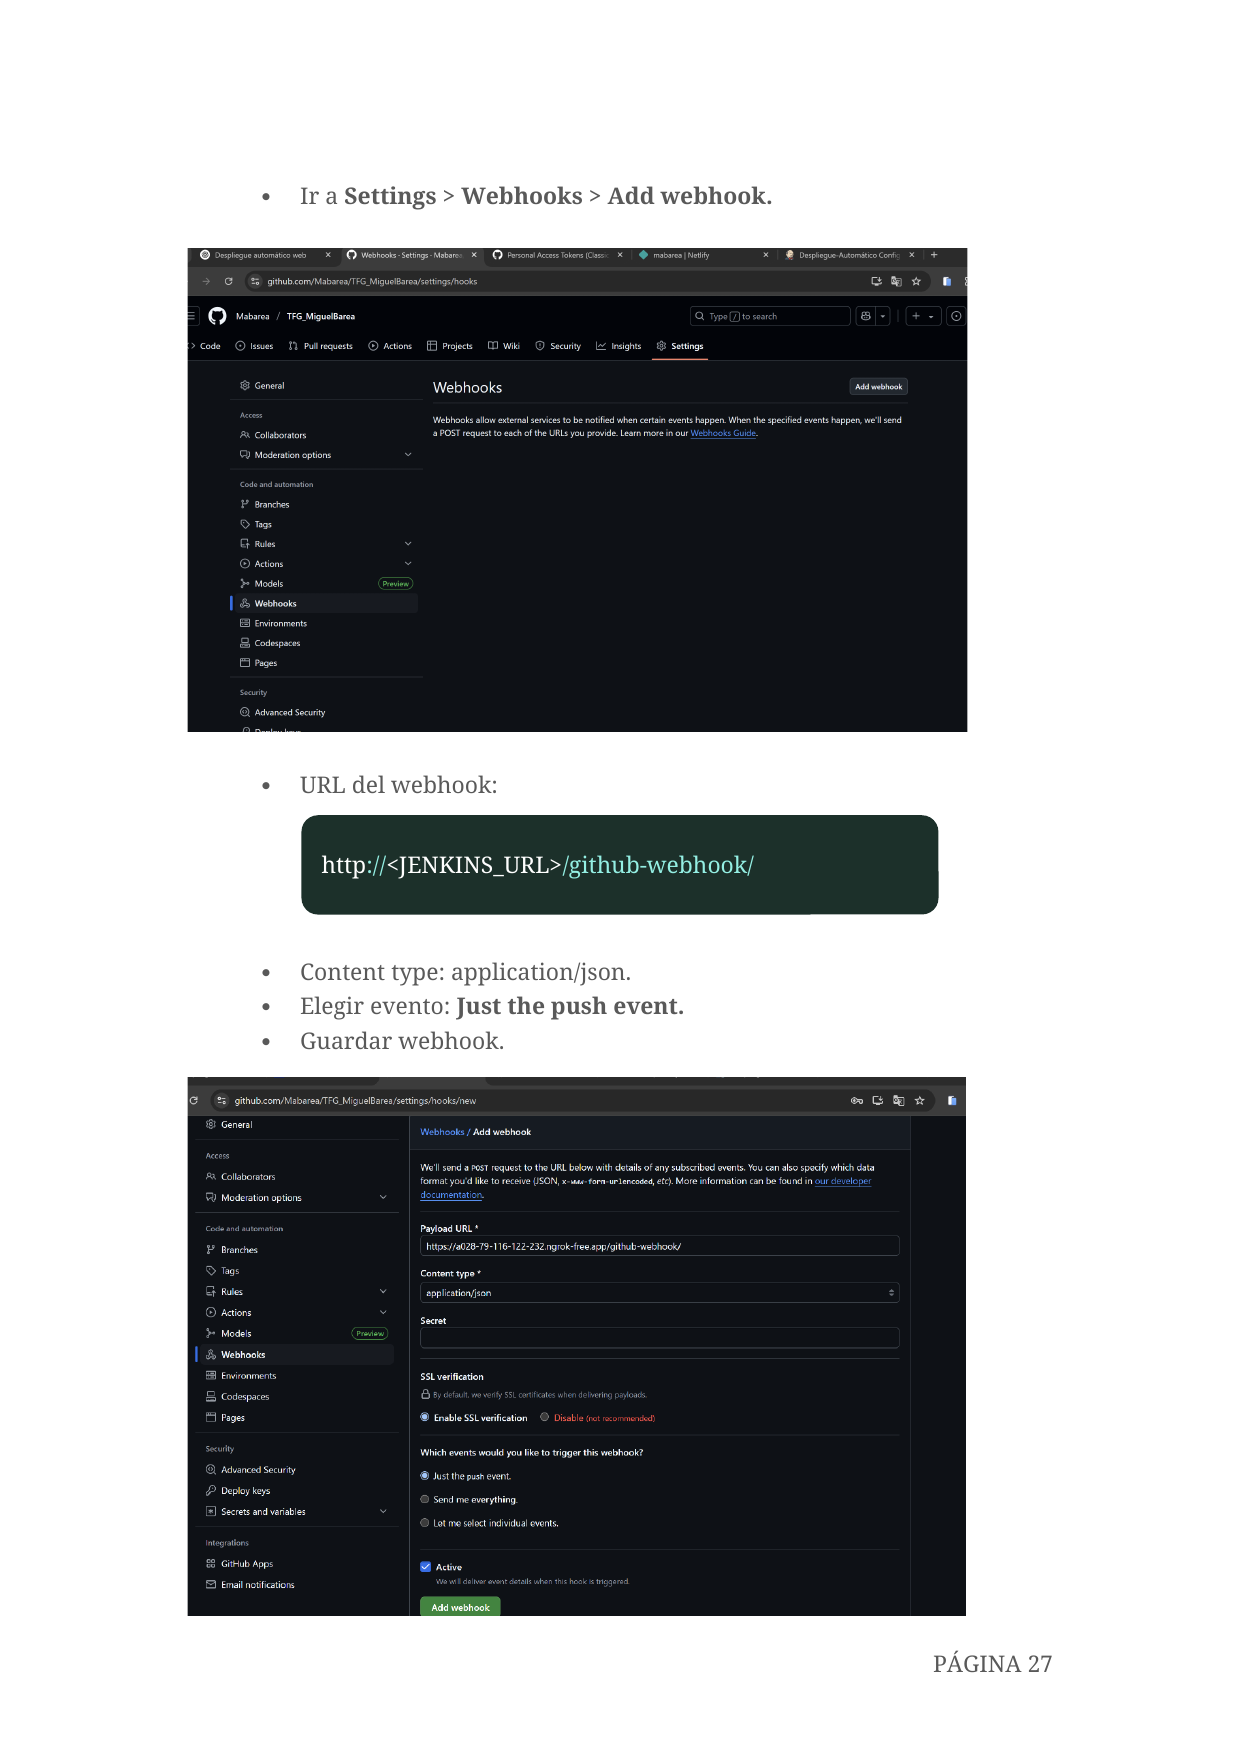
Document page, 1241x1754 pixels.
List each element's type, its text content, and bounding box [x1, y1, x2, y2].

picture [187, 1077, 966, 1616]
list Elegir evento: Just the push event. [262, 990, 1053, 1022]
list Content type: application/json. [262, 956, 1053, 987]
list Ir a Settings > Webhooks > Add webhook. [262, 180, 1053, 211]
picture [187, 248, 968, 732]
list Guardar webhook. [262, 1025, 1053, 1056]
list URL del webhook: [262, 769, 1053, 800]
